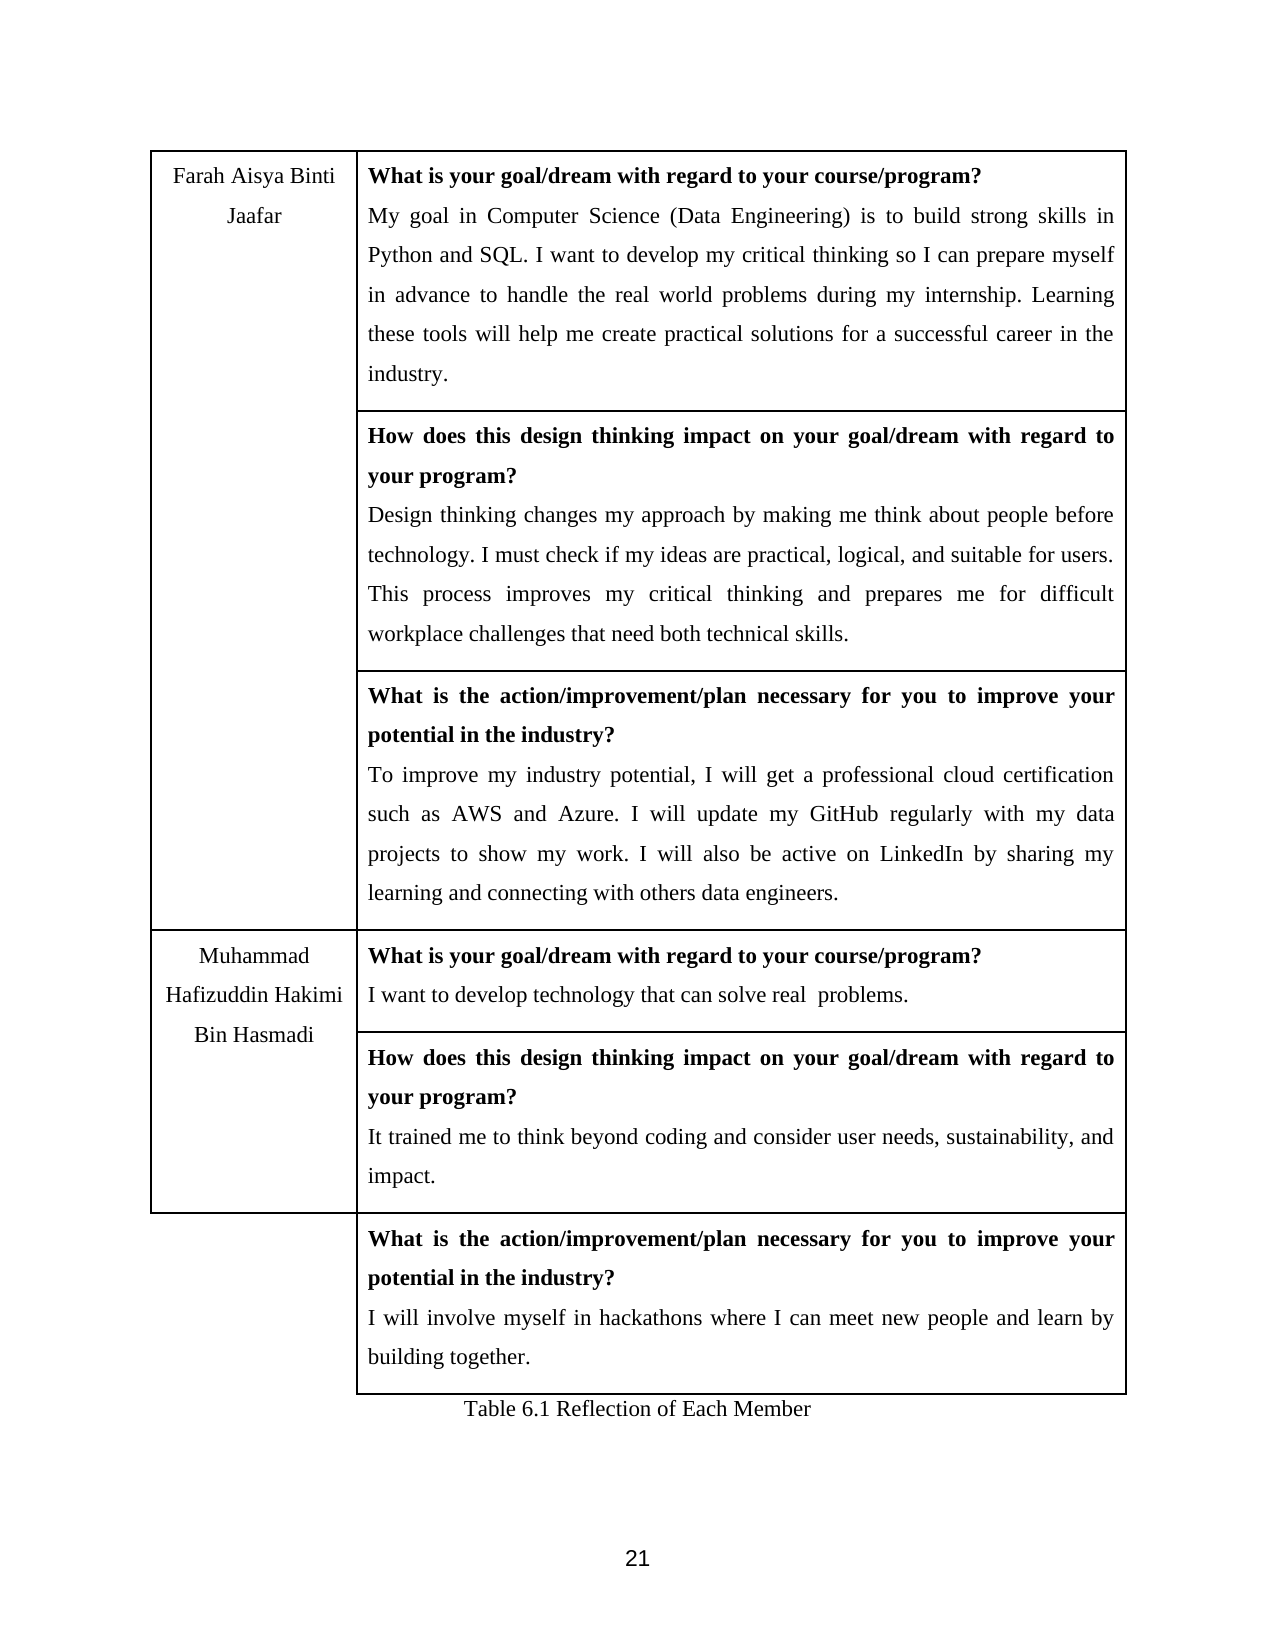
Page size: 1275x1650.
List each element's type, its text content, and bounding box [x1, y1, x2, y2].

table_cell Farah Aisya Binti Jaafar [152, 152, 356, 929]
table_cell What is your goal/dream with regard to your course/program? I want to develop technology that can solve real problems. [358, 931, 1125, 1031]
table_cell Muhammad Hafizuddin Hakimi Bin Hasmadi [152, 931, 356, 1212]
table_cell How does this design thinking impact on your goal/dream with regard to your program? Design thinking changes my approach by making me think about people before technology. I must check if my ideas are practical, logical, and suitable for users. This process improves my critical thinking and prepares me for difficult workplace challenges that need both technical skills. [358, 412, 1125, 669]
table_cell What is your goal/dream with regard to your course/program? My goal in Computer Science (Data Engineering) is to build strong skills in Python and SQL. I want to develop my critical thinking so I can prepare myself in advance to handle the real world problems during my internship. Learning these tools will help me create practical solutions for a successful career in the industry. [358, 152, 1125, 410]
table_cell How does this design thinking impact on your goal/dream with regard to your program? It trained me to think beyond coding and consider user needs, sustainability, and impact. [358, 1033, 1125, 1212]
text Table 6.1 Reflection of Each Member [150, 1395, 1125, 1421]
table_cell What is the action/improvement/plan necessary for you to improve your potential in the industry? To improve my industry potential, I will get a professional cloud certification such as AWS and Azure. I will update my GitHub regularly with my data projects to show my work. I will also be active on LinkedIn by sharing my learning and connecting with others data engineers. [358, 672, 1125, 929]
table_cell What is the action/improvement/plan necessary for you to improve your potential in the industry? I will involve myself in hackathons where I can meet new people and learn by building together. [358, 1214, 1125, 1393]
